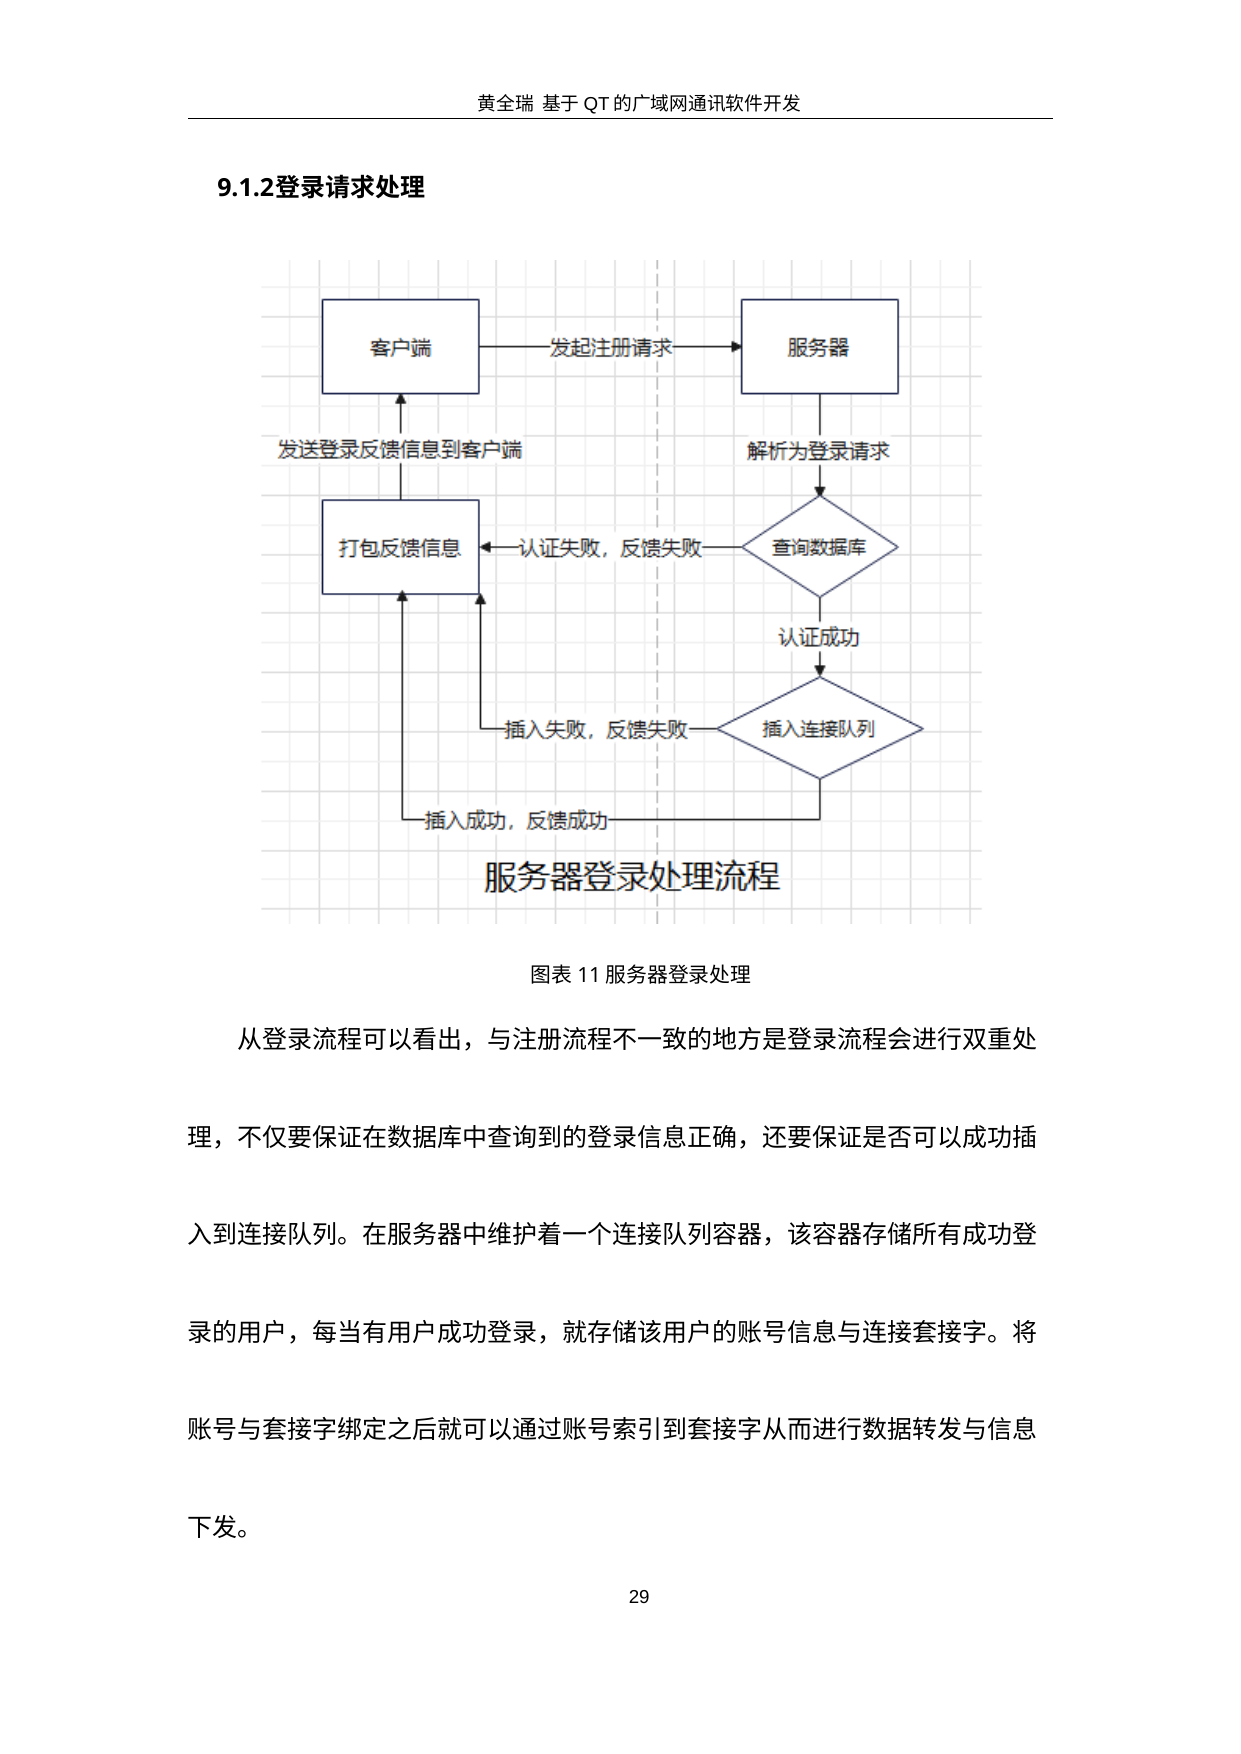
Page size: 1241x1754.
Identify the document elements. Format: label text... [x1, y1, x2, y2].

text 图表 11 服务器登录处理 [187, 958, 1053, 990]
picture [261, 260, 1029, 924]
text 从登录流程可以看出，与注册流程不一致的地方是登录流程会进行双重处理，不仅要保证在数据库中查询到的登录信息正确，还要保证是否可以成功插入到连接队列。在服务器中维护着一个连接队列容器，该容器存储所有成功登录的用户，每当有用户成功登录，就存储该用户的账号信息与连接套接字。将账号与套接字绑定之后就可以通过账号索引到套接字从而进行数据转发与信息下发。 [187, 1005, 1053, 1558]
subtitle 登录请求处理 [217, 153, 1053, 218]
